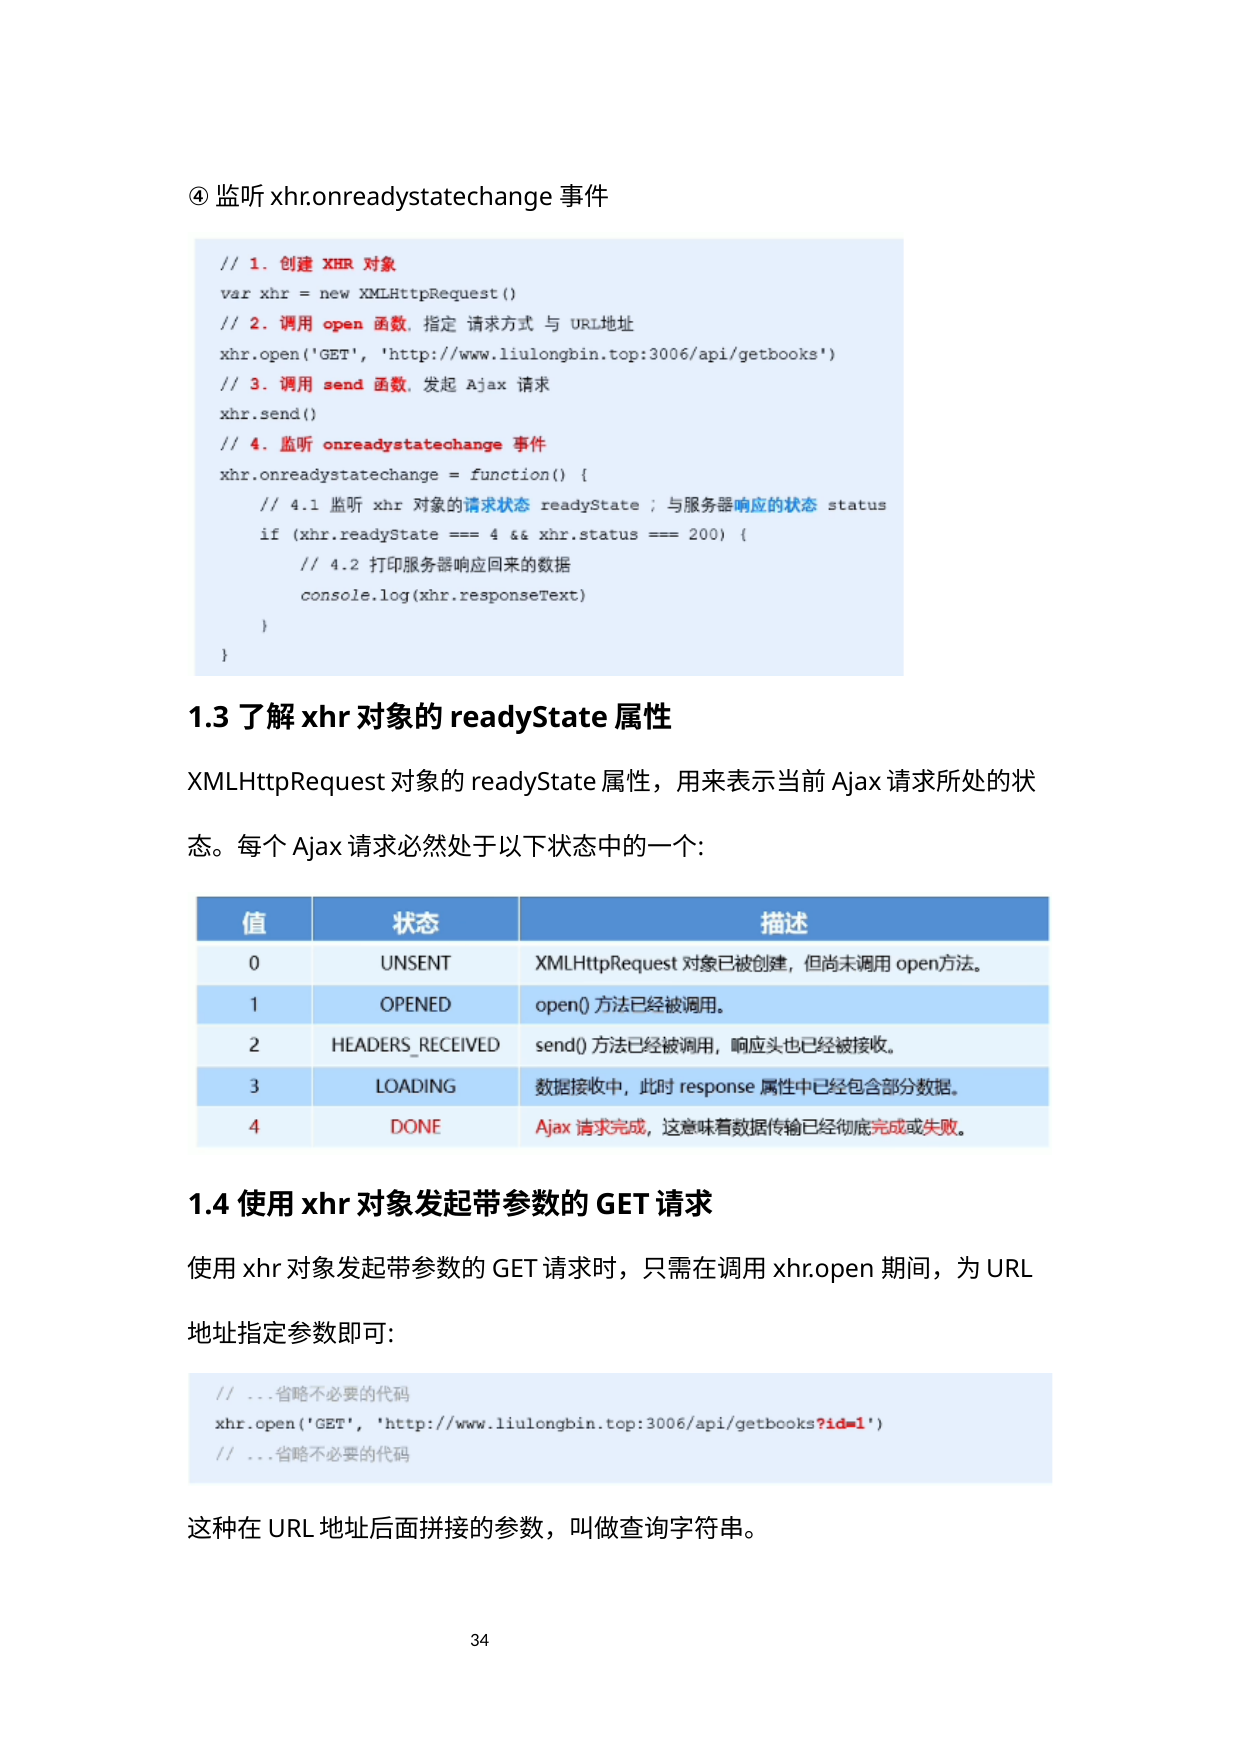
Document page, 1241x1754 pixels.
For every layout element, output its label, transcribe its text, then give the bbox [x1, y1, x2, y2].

text 这种在URL地址后面拼接的参数，叫做查询字符串。 [187, 1494, 1053, 1559]
picture [187, 1373, 1053, 1486]
picture [187, 892, 1053, 1155]
text ④监听xhr.onreadystatechange 事件 [187, 162, 1053, 227]
picture [187, 232, 904, 676]
text 1.4 使用xhr对象发起带参数的GET请求 [187, 1169, 1053, 1234]
text 1.3 了解xhr对象的readyState属性 [187, 682, 1053, 747]
text 使用xhr对象发起带参数的GET请求时，只需在调用xhr.open 期间，为URL地址指定参数即可: [187, 1234, 1053, 1364]
text XMLHttpRequest对象的readyState属性，用来表示当前Ajax请求所处的状态。每个Ajax请求必然处于以下状态中的一个: [187, 747, 1053, 877]
